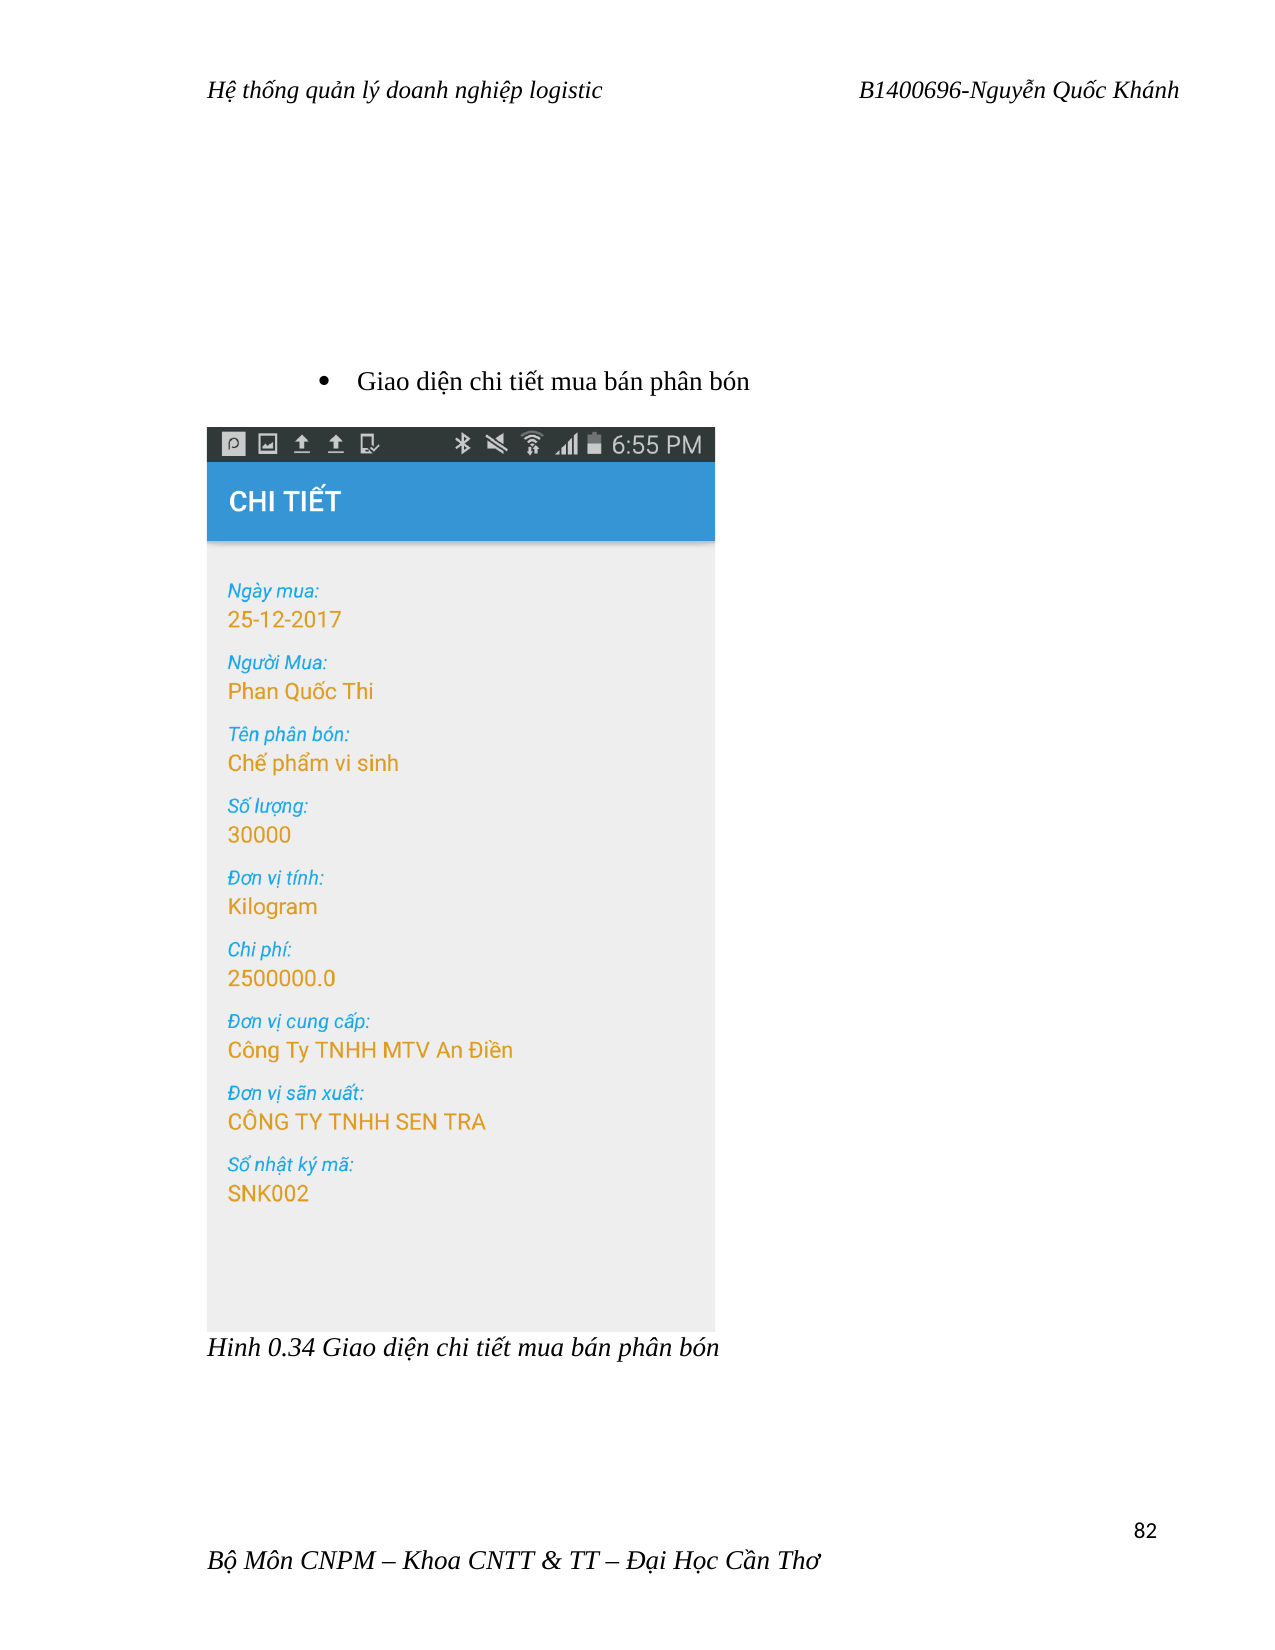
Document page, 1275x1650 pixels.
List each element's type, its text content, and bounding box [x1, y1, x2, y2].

list Giao diện chi tiết mua bán phân bón [319, 365, 1157, 396]
picture [206, 427, 716, 1332]
text Hinh 0.34 Giao diện chi tiết mua bán phân bón [207, 1332, 1157, 1363]
